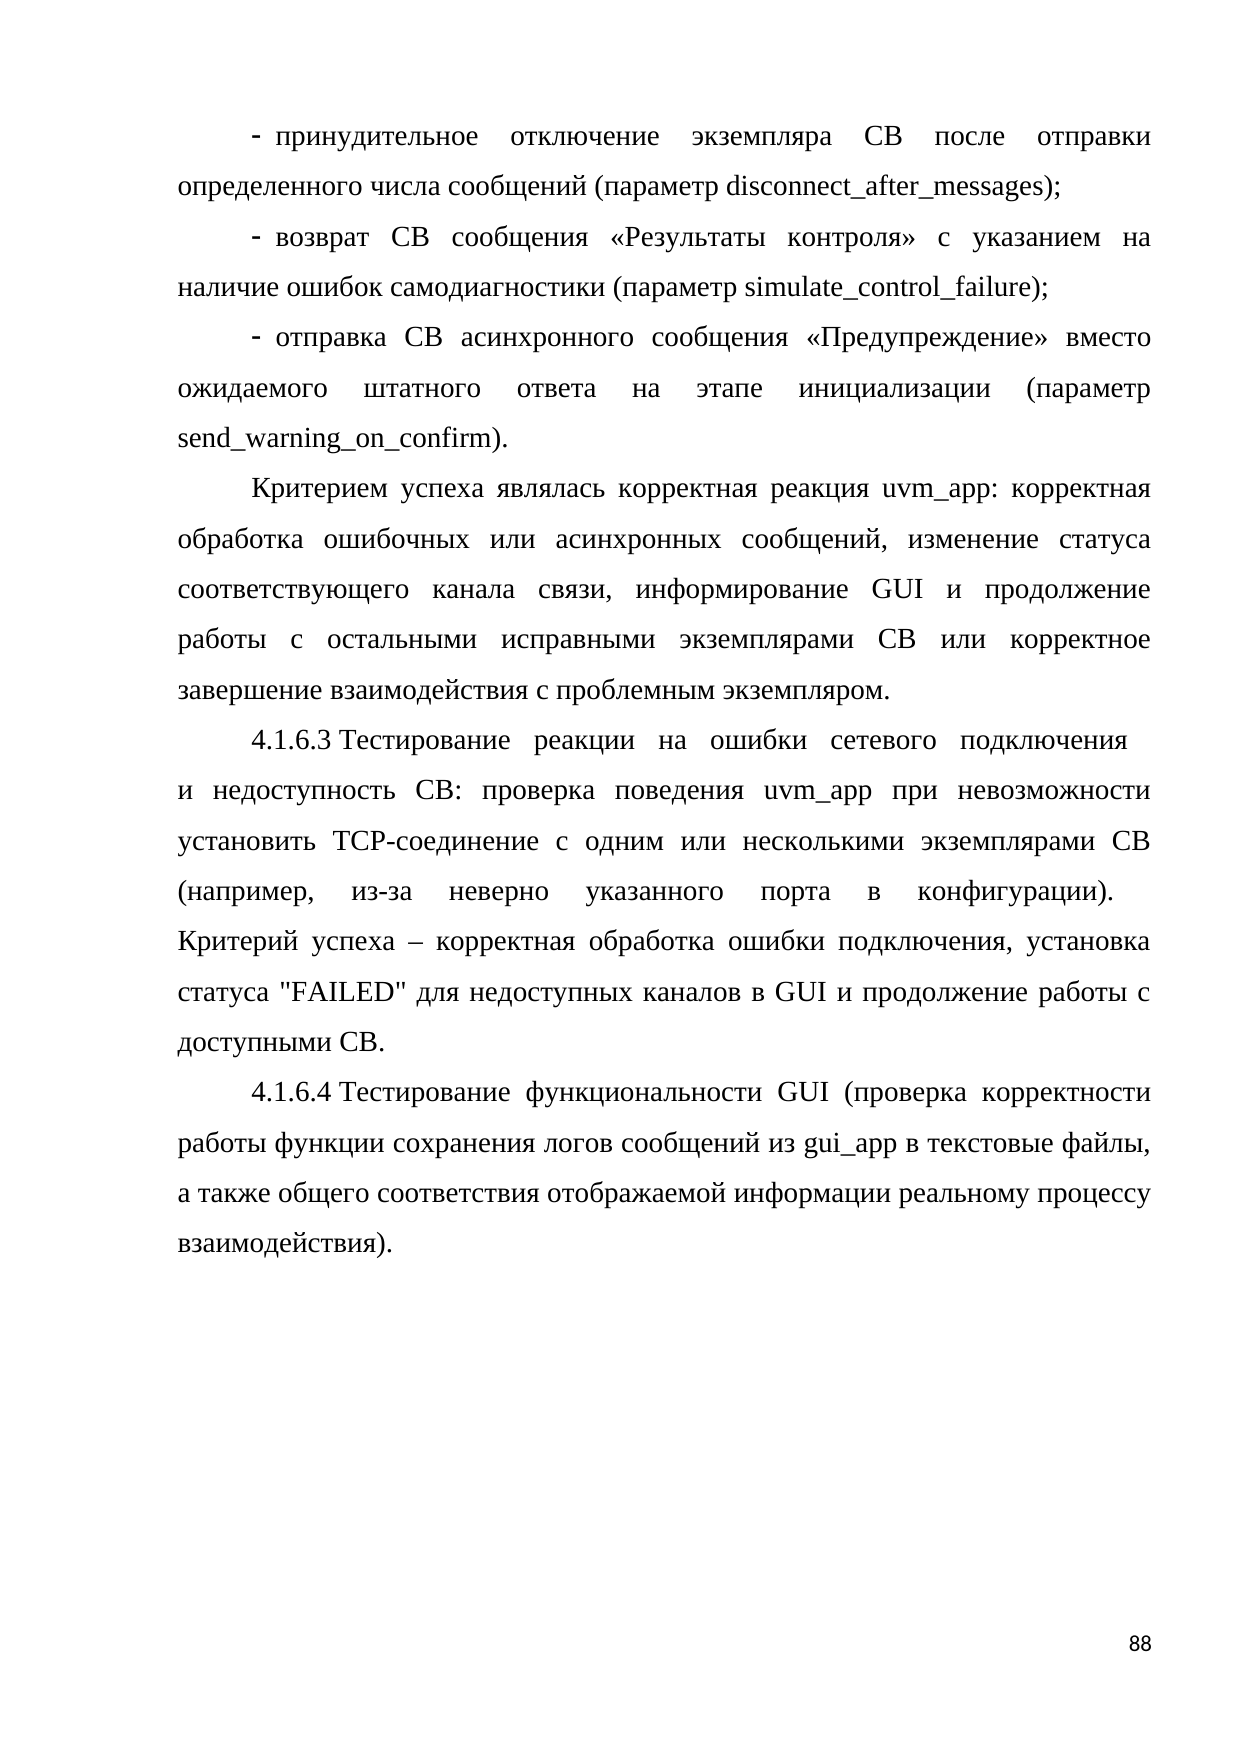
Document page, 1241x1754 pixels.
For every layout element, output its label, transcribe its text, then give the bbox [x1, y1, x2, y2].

text возврат СВ сообщения «Результаты контроля» с указанием на наличие ошибок самодиагностики (параметр simulate_control_failure); [177, 219, 1152, 303]
text принудительное отключение экземпляра СВ после отправки определенного числа сообщений (параметр disconnect_after_messages); [177, 118, 1152, 202]
text отправка СВ асинхронного сообщения «Предупреждение» вместо ожидаемого штатного ответа на этапе инициализации (параметр send_warning_on_confirm). [177, 319, 1152, 454]
text Тестирование реакции на ошибки сетевого подключения и недоступность СВ: проверка поведения uvm_app при невозможности установить TCP-соединение с одним или несколькими экземплярами СВ (например, из-за неверно указанного порта в конфигурации). Критерий успеха – корректная обработка ошибки подключения, установка статуса "FAILED" для недоступных каналов в GUI и продолжение работы с доступными СВ. [177, 722, 1152, 1058]
text Критерием успеха являлась корректная реакция uvm_app: корректная обработка ошибочных или асинхронных сообщений, изменение статуса соответствующего канала связи, информирование GUI и продолжение работы с остальными исправными экземплярами СВ или корректное завершение взаимодействия с проблемным экземпляром. [177, 471, 1152, 705]
text Тестирование функциональности GUI (проверка корректности работы функции сохранения логов сообщений из gui_app в текстовые файлы, а также общего соответствия отображаемой информации реальному процессу взаимодействия). [177, 1074, 1152, 1259]
